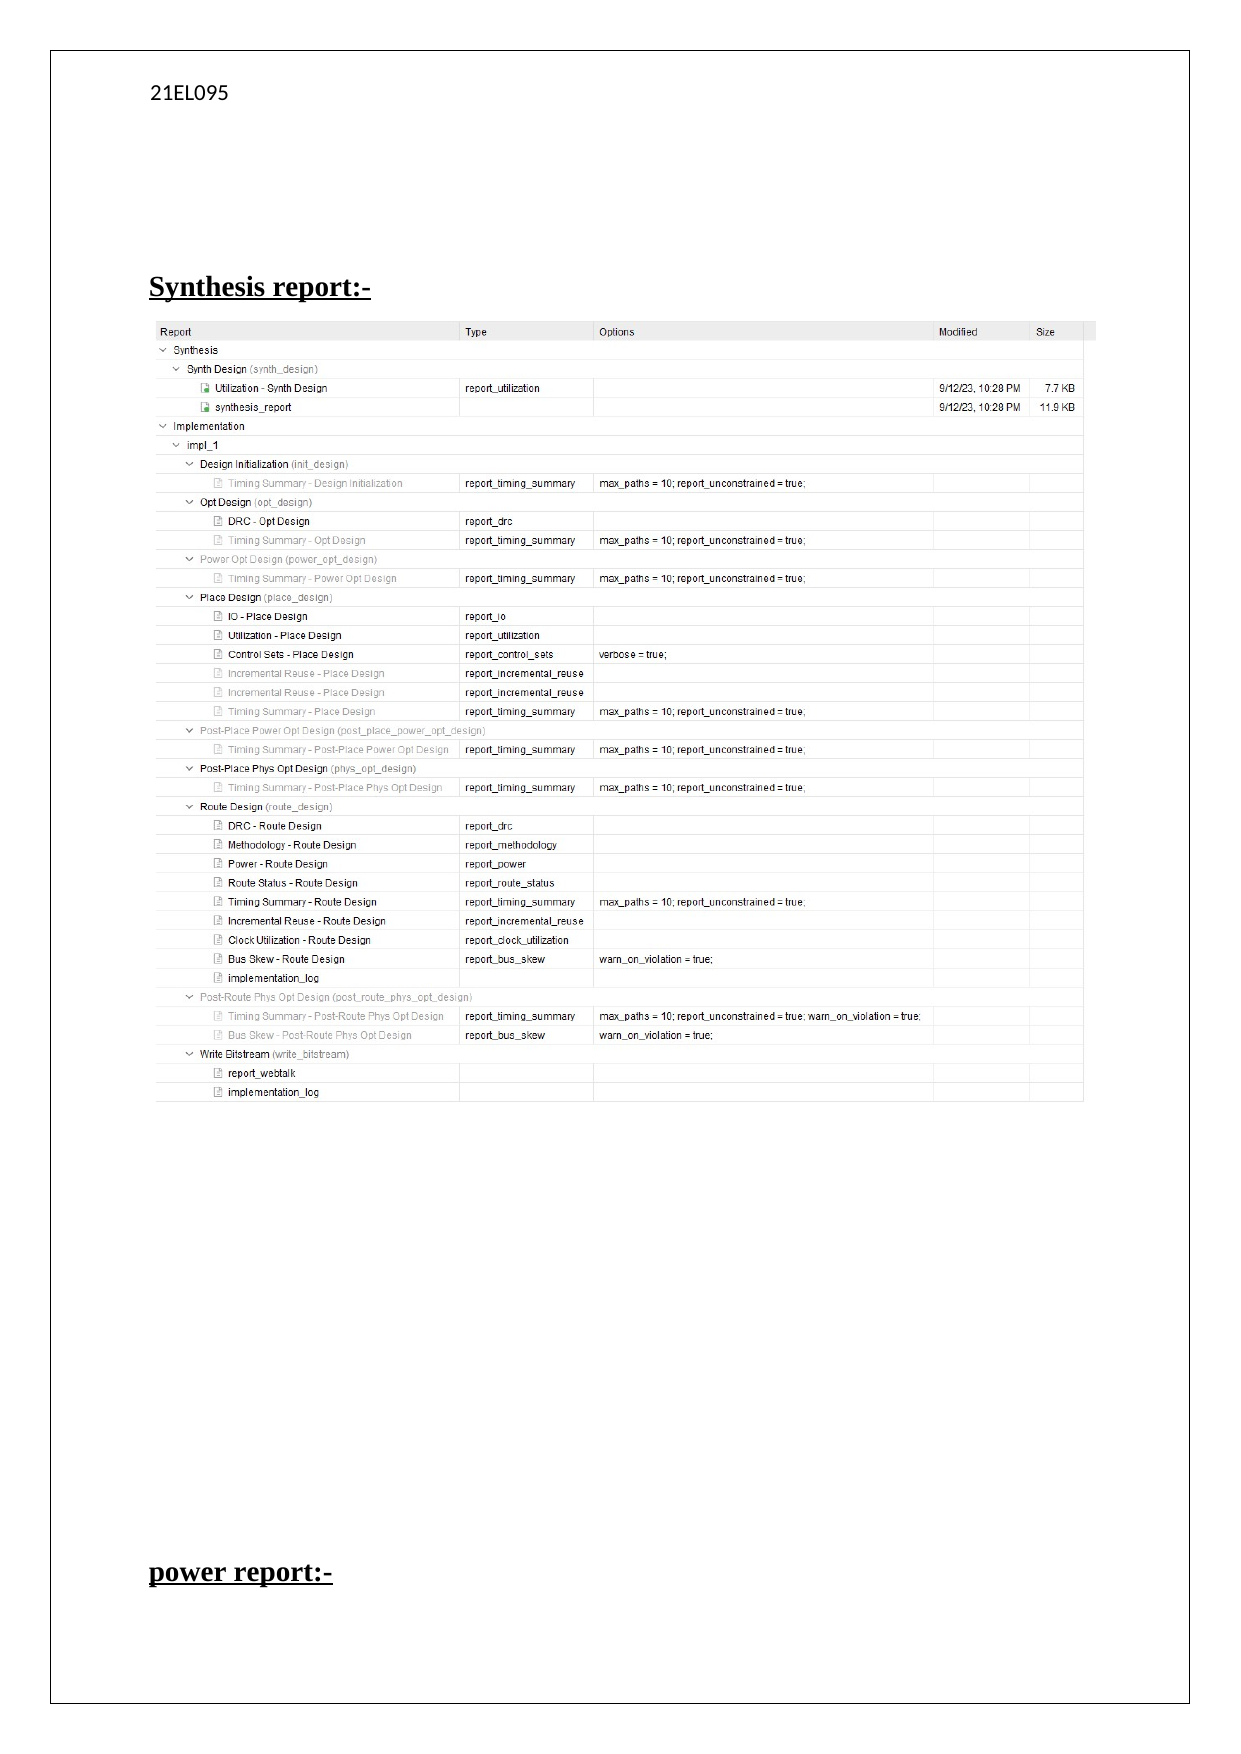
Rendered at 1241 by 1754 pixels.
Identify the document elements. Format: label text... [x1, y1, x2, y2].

picture [155, 321, 1096, 1107]
text power report:- [148, 1554, 1184, 1588]
text Synthesis report:- [148, 269, 1184, 303]
